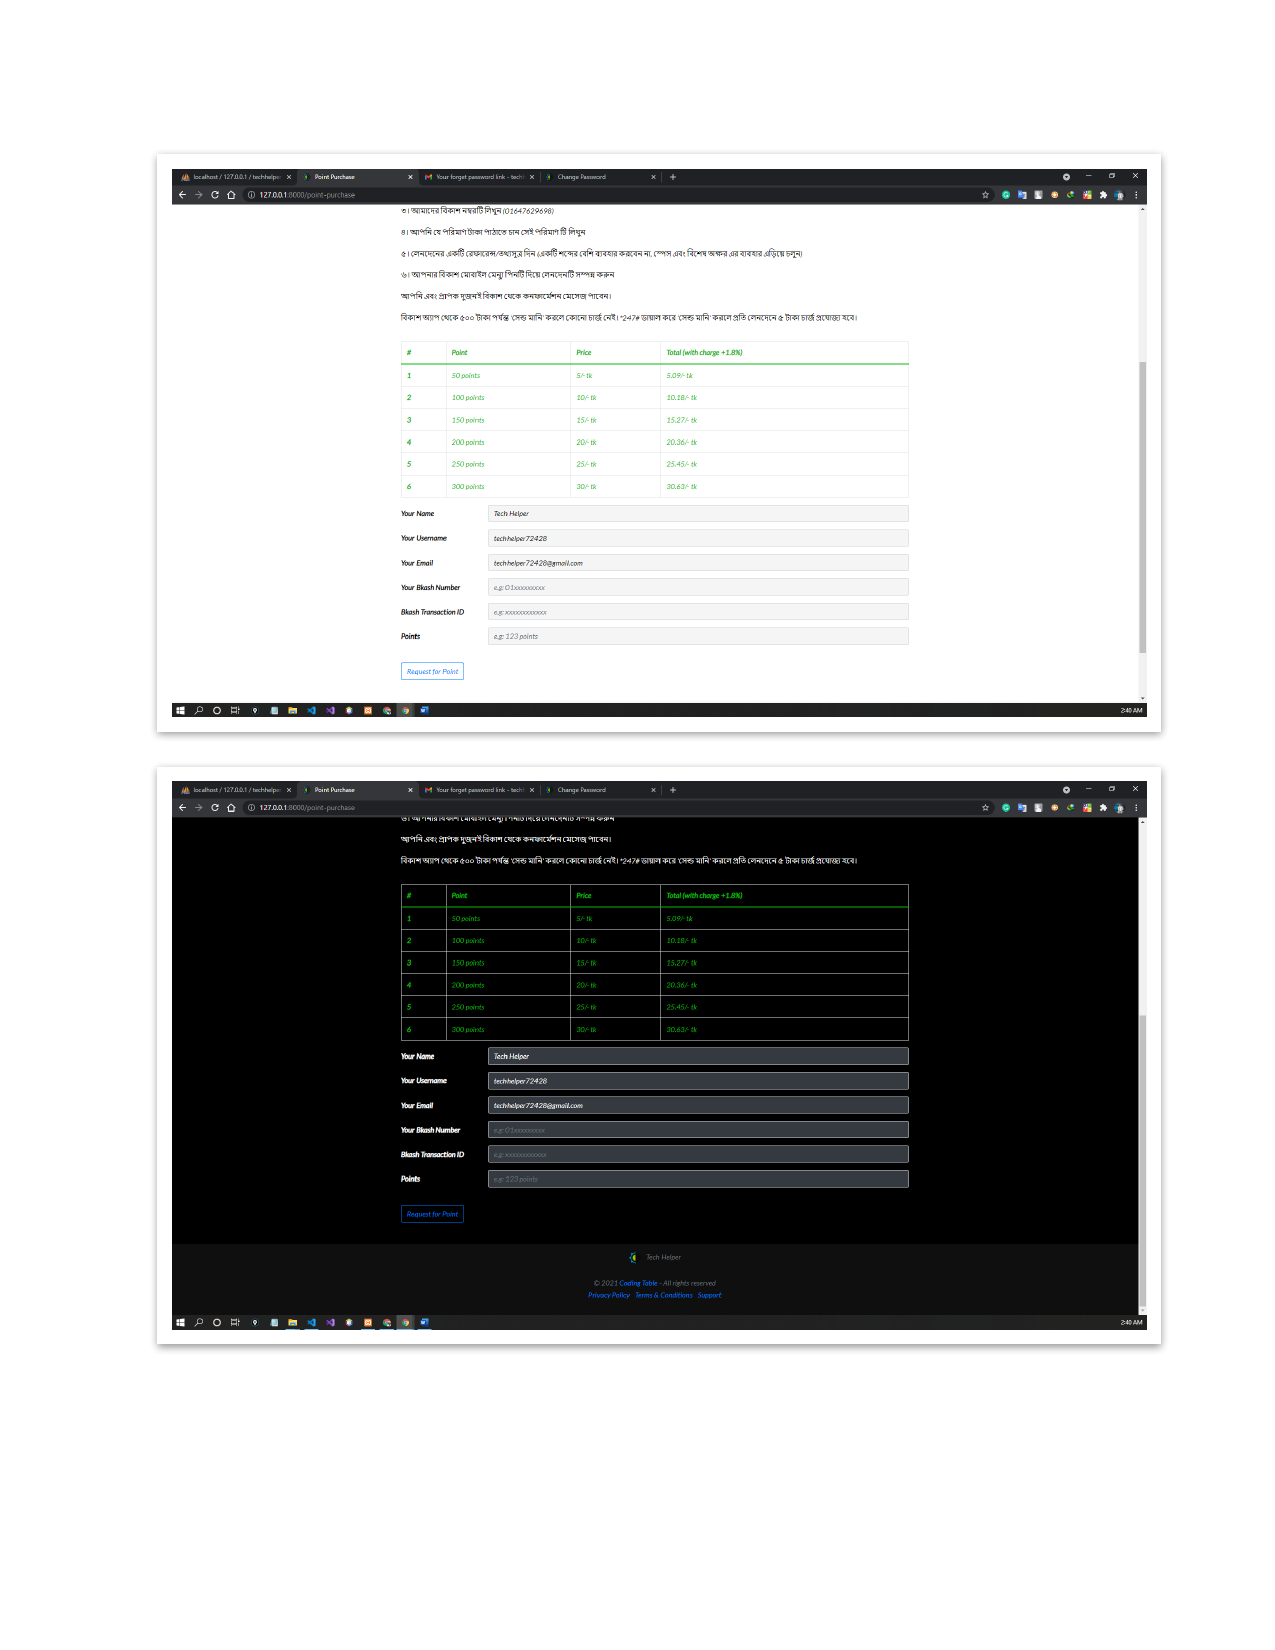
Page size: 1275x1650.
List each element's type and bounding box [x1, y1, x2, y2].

picture [172, 169, 1147, 717]
picture [172, 781, 1147, 1330]
